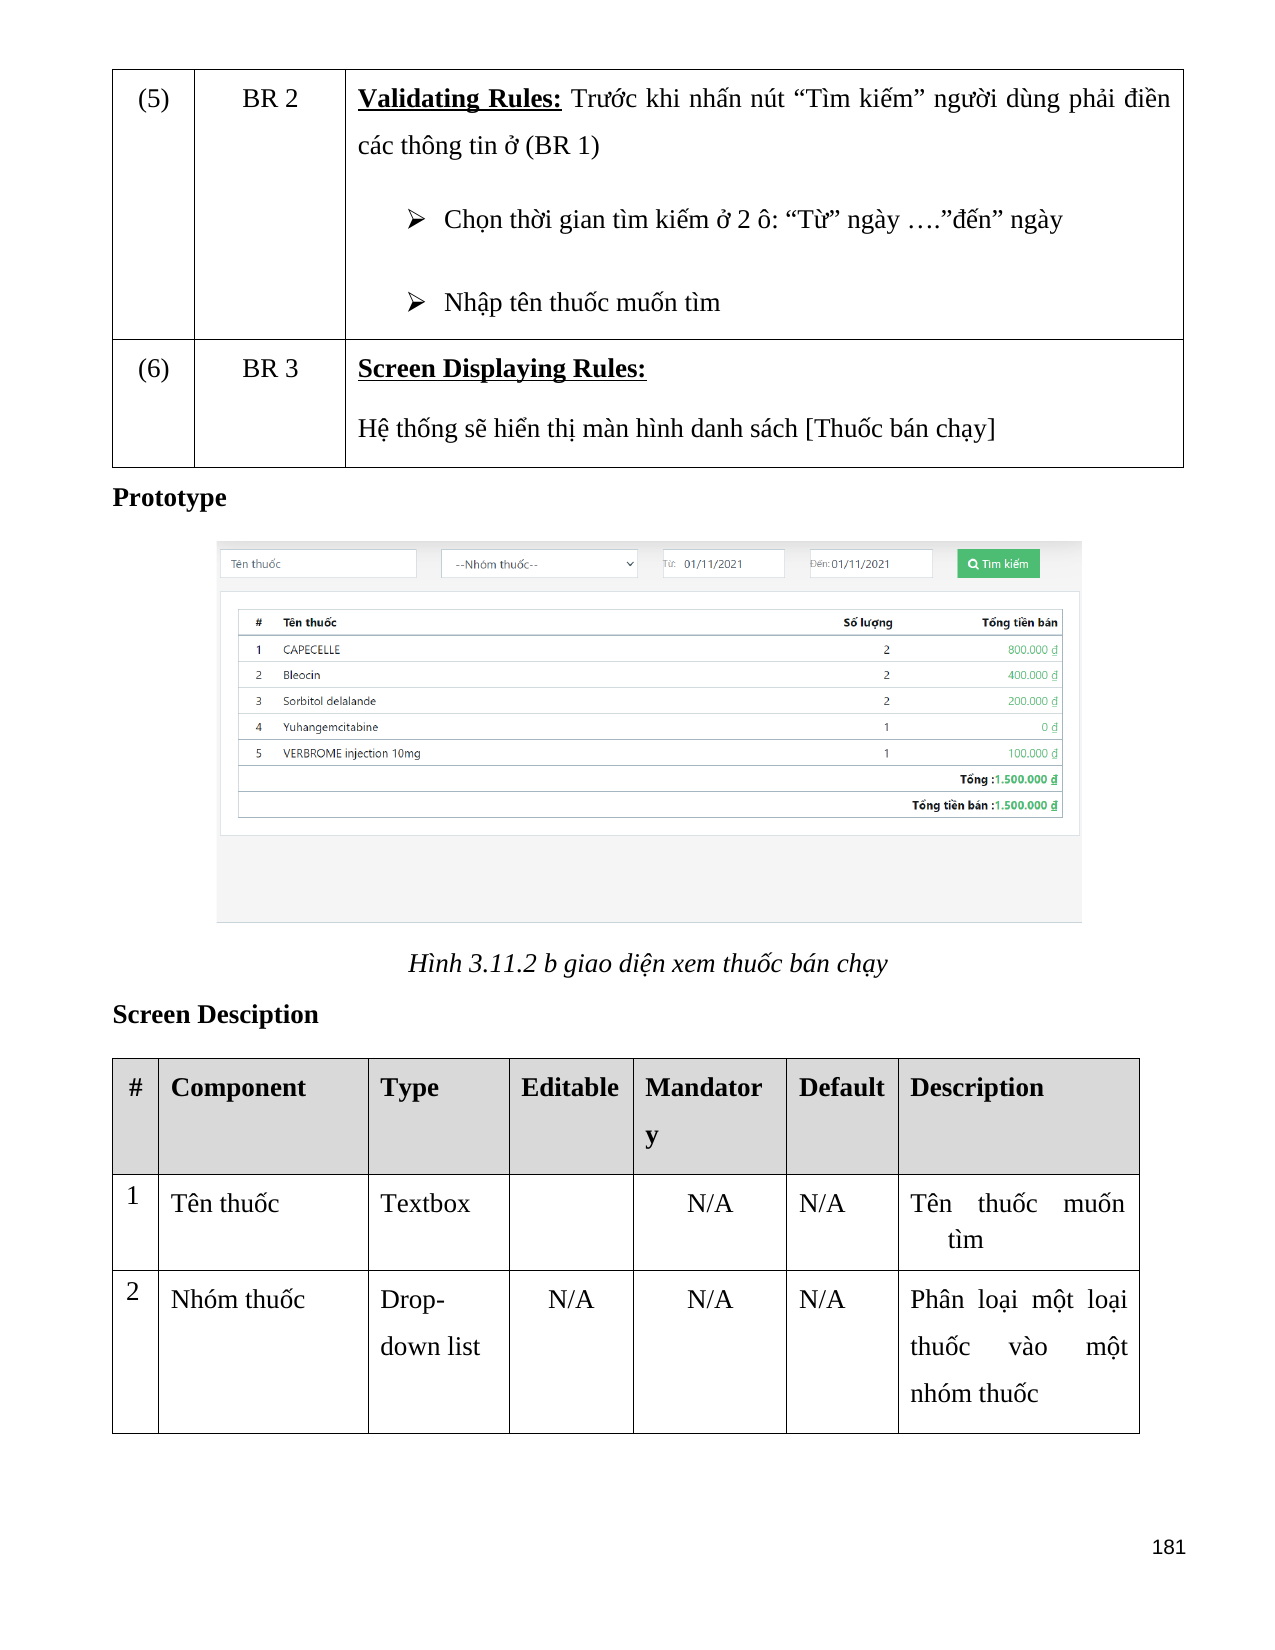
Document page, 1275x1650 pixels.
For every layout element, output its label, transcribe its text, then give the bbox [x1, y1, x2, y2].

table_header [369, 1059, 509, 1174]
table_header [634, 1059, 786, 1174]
text Hình 3.11.2 b giao diện xem thuốc bán chạy [112, 947, 1186, 978]
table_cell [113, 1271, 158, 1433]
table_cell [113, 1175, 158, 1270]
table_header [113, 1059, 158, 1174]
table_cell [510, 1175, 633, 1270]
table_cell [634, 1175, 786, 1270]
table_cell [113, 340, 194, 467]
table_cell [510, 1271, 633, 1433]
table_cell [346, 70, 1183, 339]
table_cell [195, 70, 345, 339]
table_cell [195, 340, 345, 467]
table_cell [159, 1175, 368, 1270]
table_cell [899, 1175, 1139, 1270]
picture [216, 540, 1082, 923]
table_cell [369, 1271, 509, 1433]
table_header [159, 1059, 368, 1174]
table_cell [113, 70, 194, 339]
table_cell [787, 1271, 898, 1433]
text Screen Desciption [112, 999, 1186, 1030]
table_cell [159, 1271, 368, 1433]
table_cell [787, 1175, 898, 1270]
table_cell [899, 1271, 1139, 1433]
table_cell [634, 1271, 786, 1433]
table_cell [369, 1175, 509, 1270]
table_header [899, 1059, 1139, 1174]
text Prototype [112, 481, 1186, 512]
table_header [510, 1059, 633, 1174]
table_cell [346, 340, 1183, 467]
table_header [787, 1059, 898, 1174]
